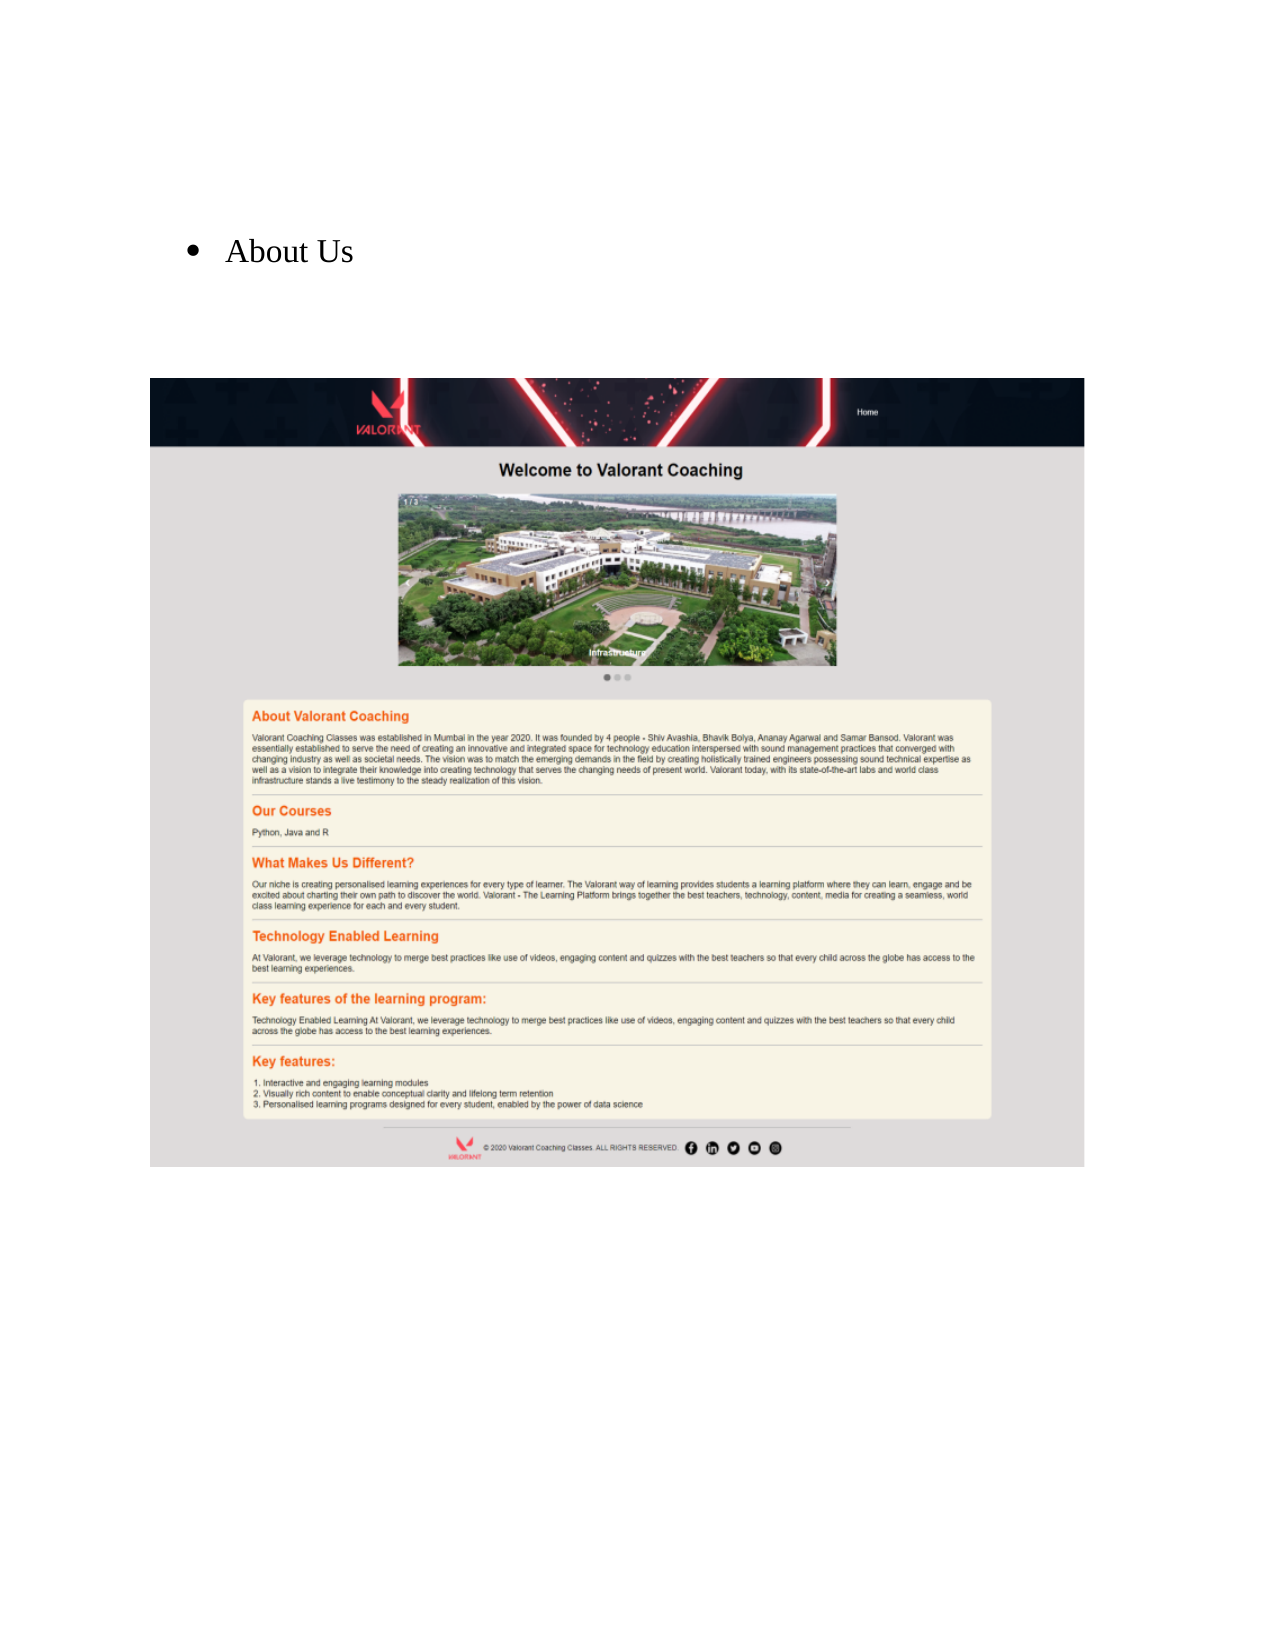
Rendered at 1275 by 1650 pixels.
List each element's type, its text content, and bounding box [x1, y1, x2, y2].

picture [150, 378, 1085, 1167]
list About Us [187, 232, 1126, 270]
